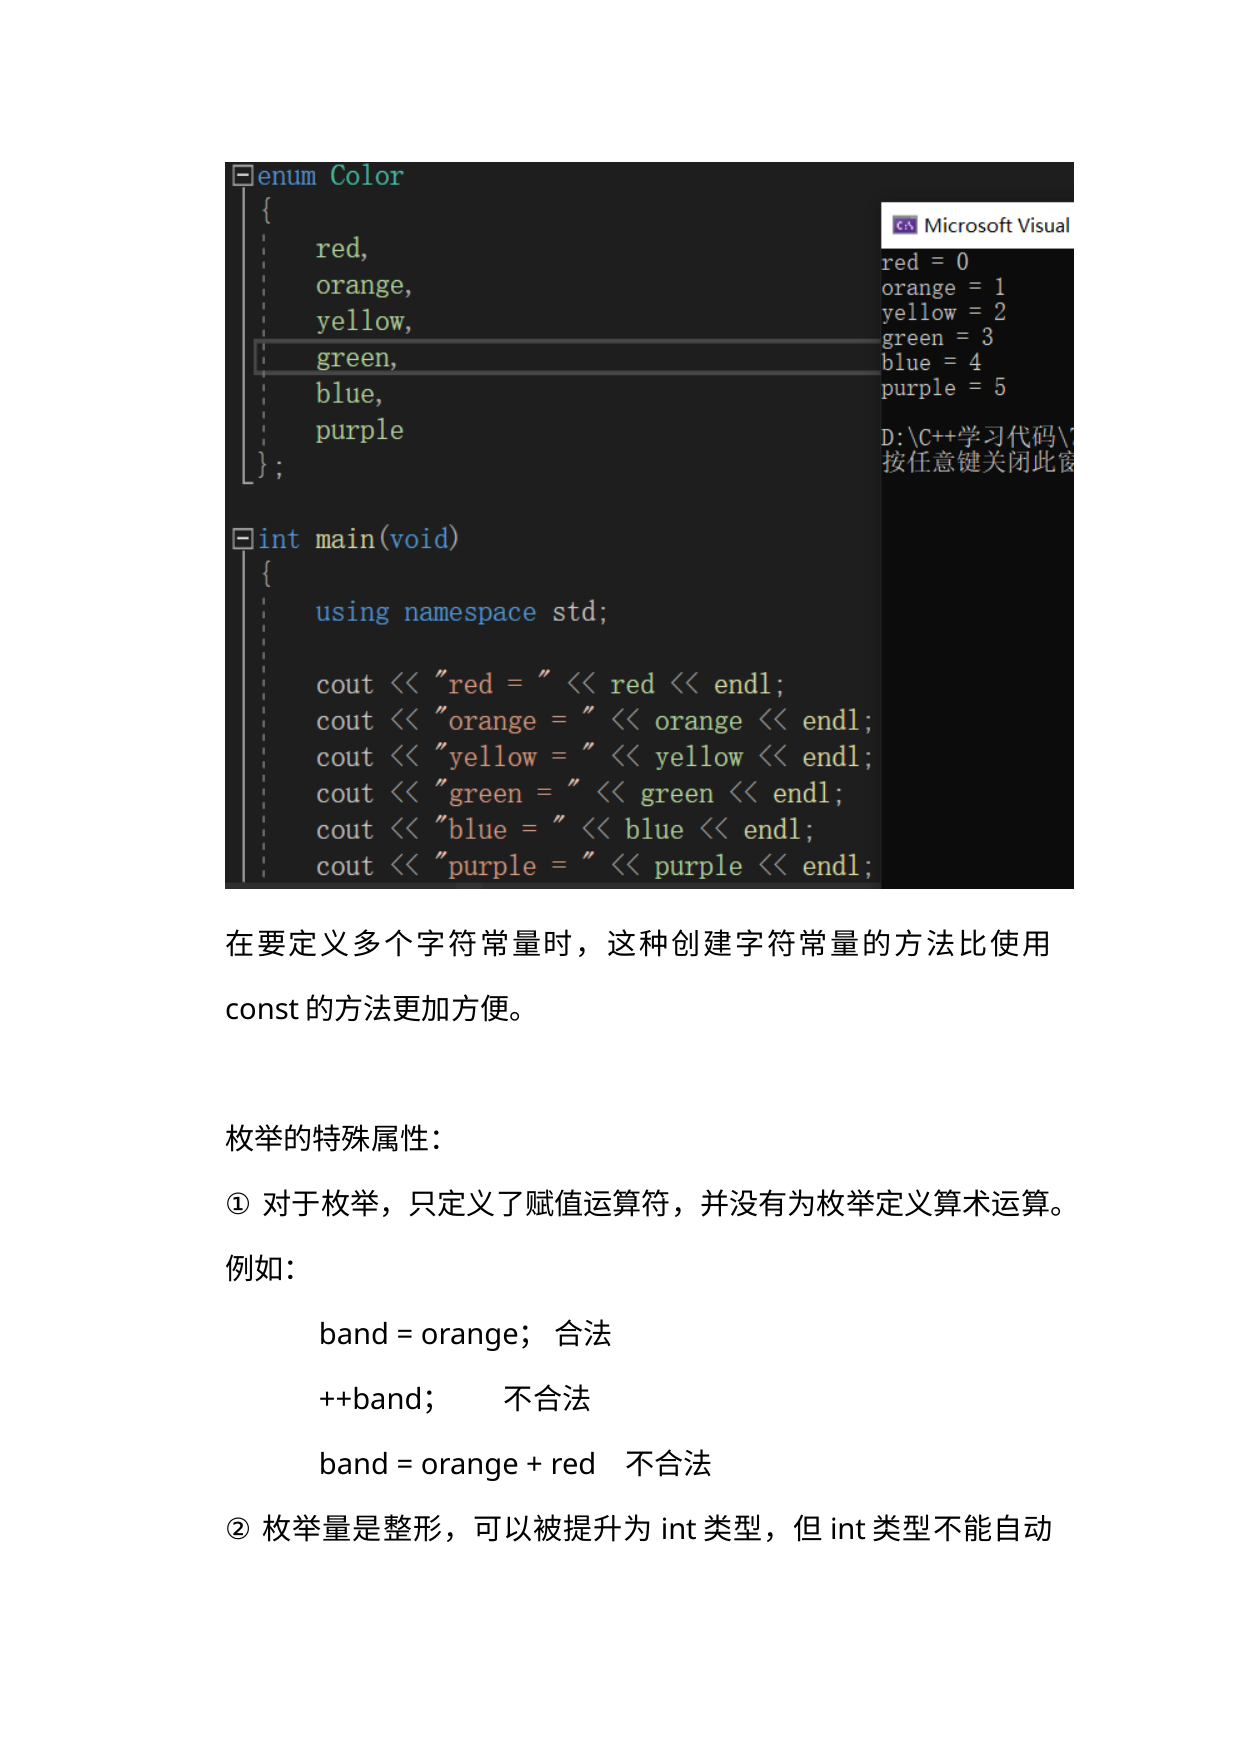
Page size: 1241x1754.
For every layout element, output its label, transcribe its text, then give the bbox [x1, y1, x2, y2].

picture [225, 162, 1074, 889]
list 枚举的特殊属性： [225, 1104, 1053, 1169]
list 在要定义多个字符常量时，这种创建字符常量的方法比使用const的方法更加方便。 [225, 909, 1053, 1039]
list band = orange + red 不合法 [225, 1429, 1053, 1494]
list band = orange； 合法 [225, 1299, 1053, 1364]
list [225, 1494, 1053, 1559]
list 对于枚举，只定义了赋值运算符，并没有为枚举定义算术运算。 [225, 1169, 1053, 1234]
list 例如： [225, 1234, 1053, 1299]
list ++band； 不合法 [225, 1364, 1053, 1429]
